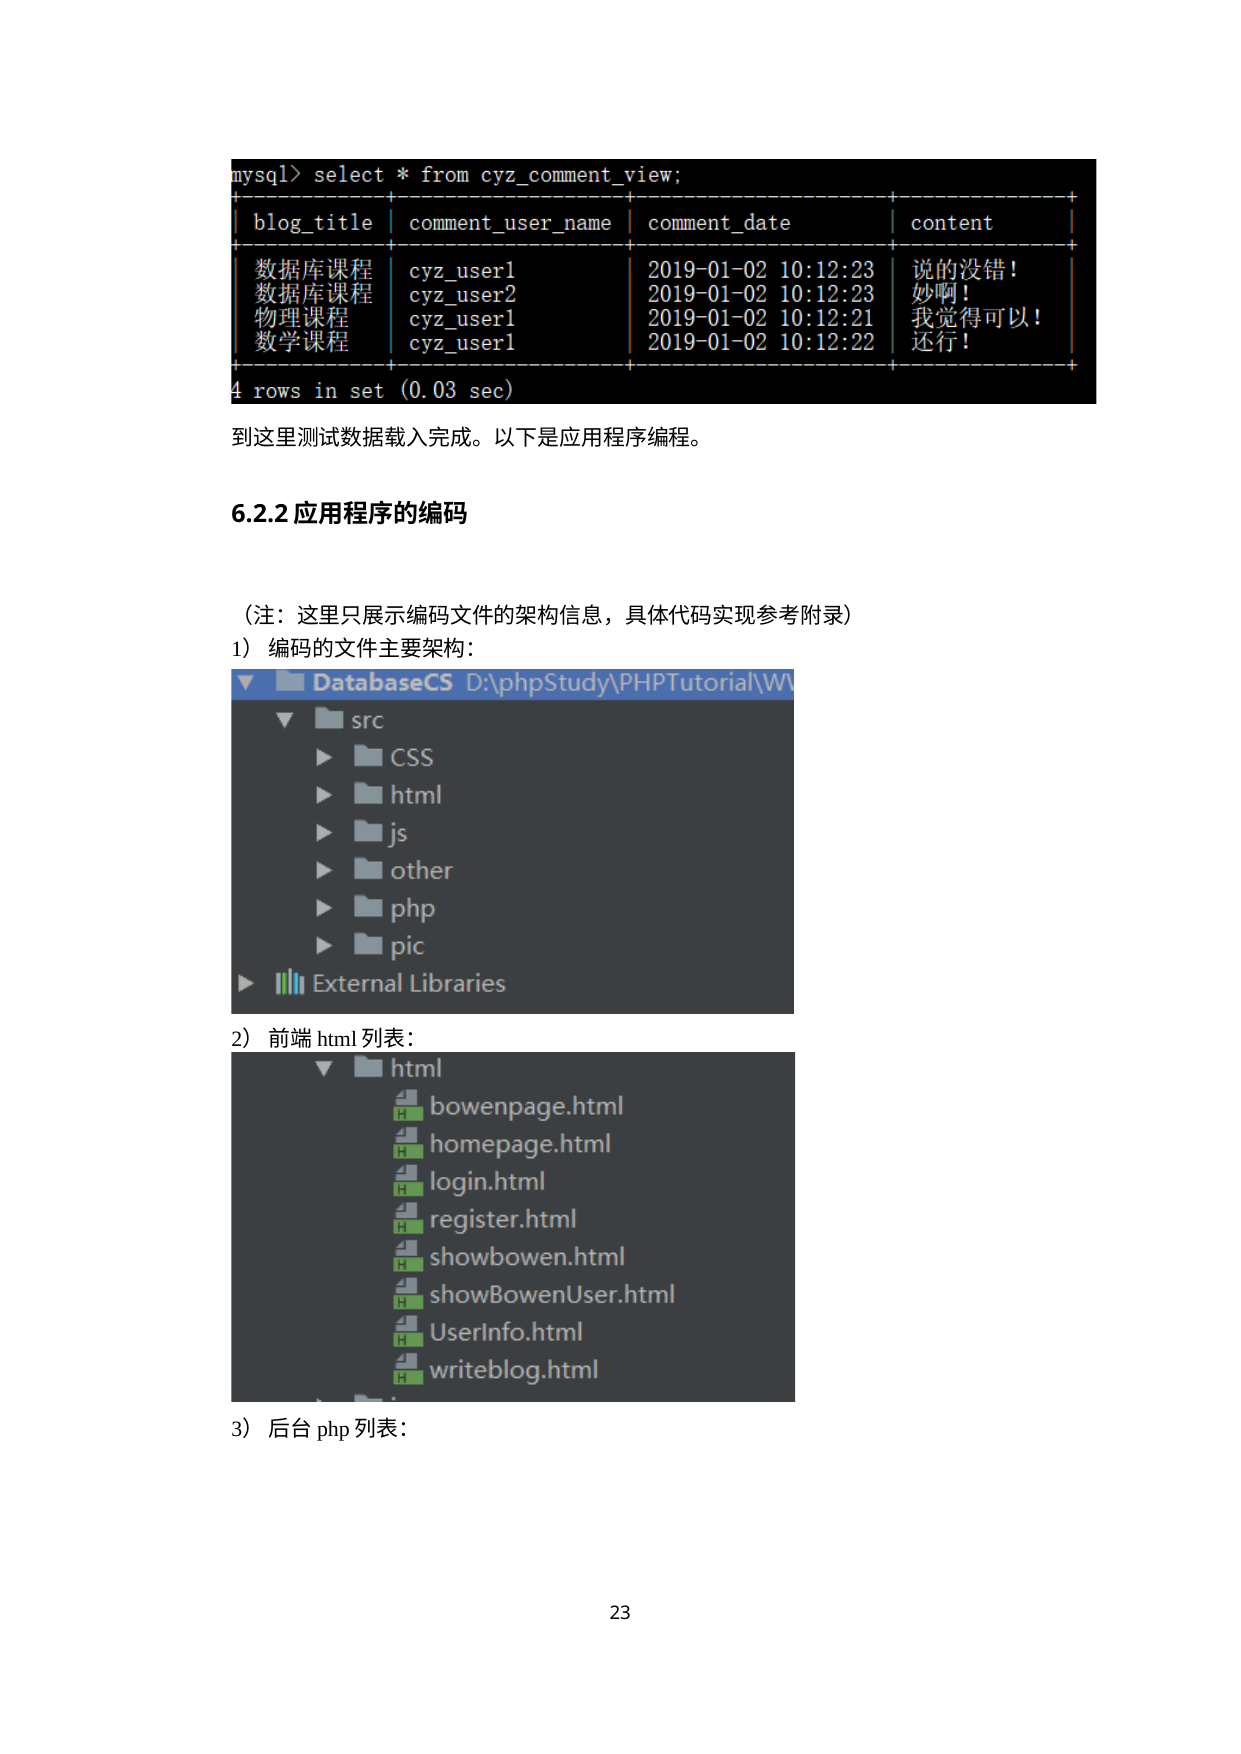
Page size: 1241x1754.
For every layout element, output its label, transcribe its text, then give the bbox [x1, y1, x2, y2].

list 编码的文件主要架构： [231, 630, 1053, 663]
text 到这里测试数据载入完成。以下是应用程序编程。 [231, 420, 1053, 452]
subtitle 6.2.2应用程序的编码 [187, 479, 1053, 544]
list 前端html列表： [231, 1020, 1053, 1053]
text （注：这里只展示编码文件的架构信息，具体代码实现参考附录） [187, 598, 1053, 630]
picture [231, 669, 794, 1014]
picture [231, 159, 1097, 404]
picture [231, 1052, 796, 1402]
list 后台php列表： [231, 1410, 1053, 1443]
